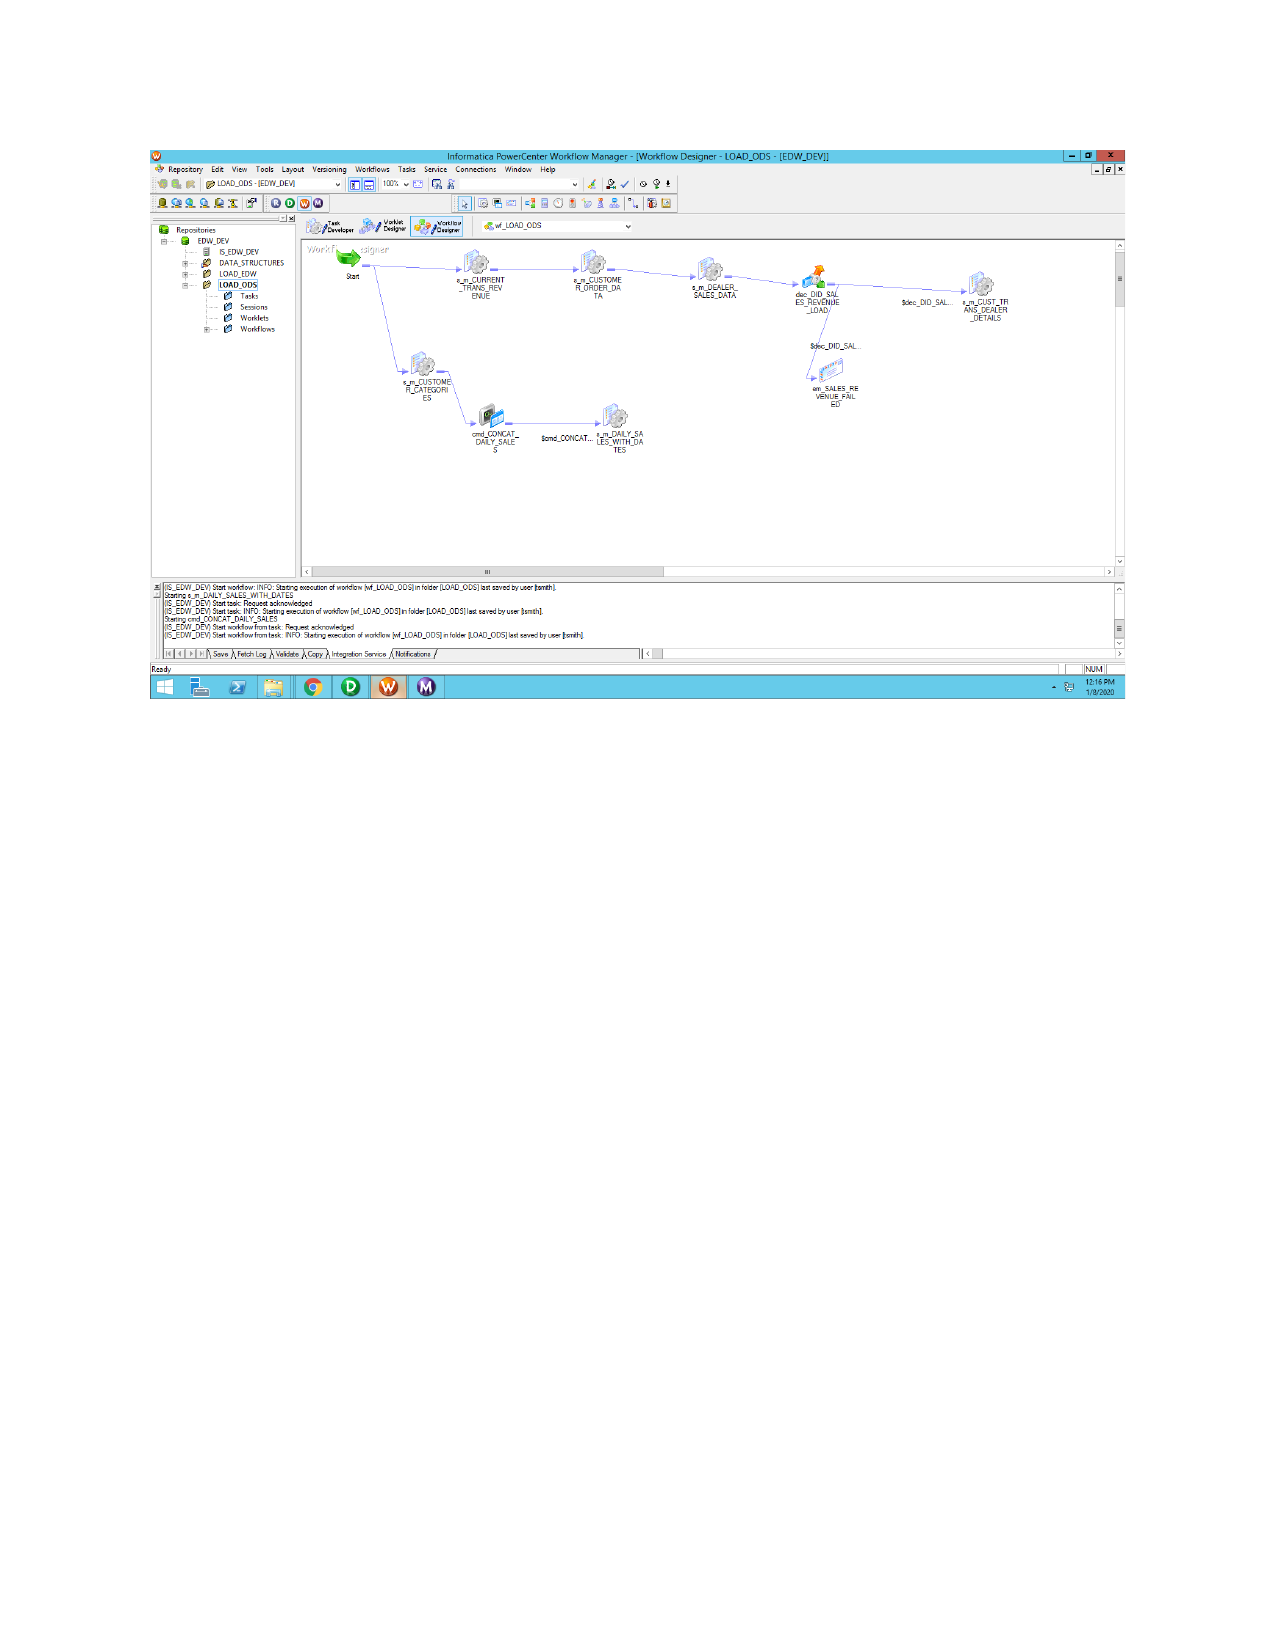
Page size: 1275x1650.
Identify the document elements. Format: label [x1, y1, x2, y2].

picture [150, 150, 1125, 699]
